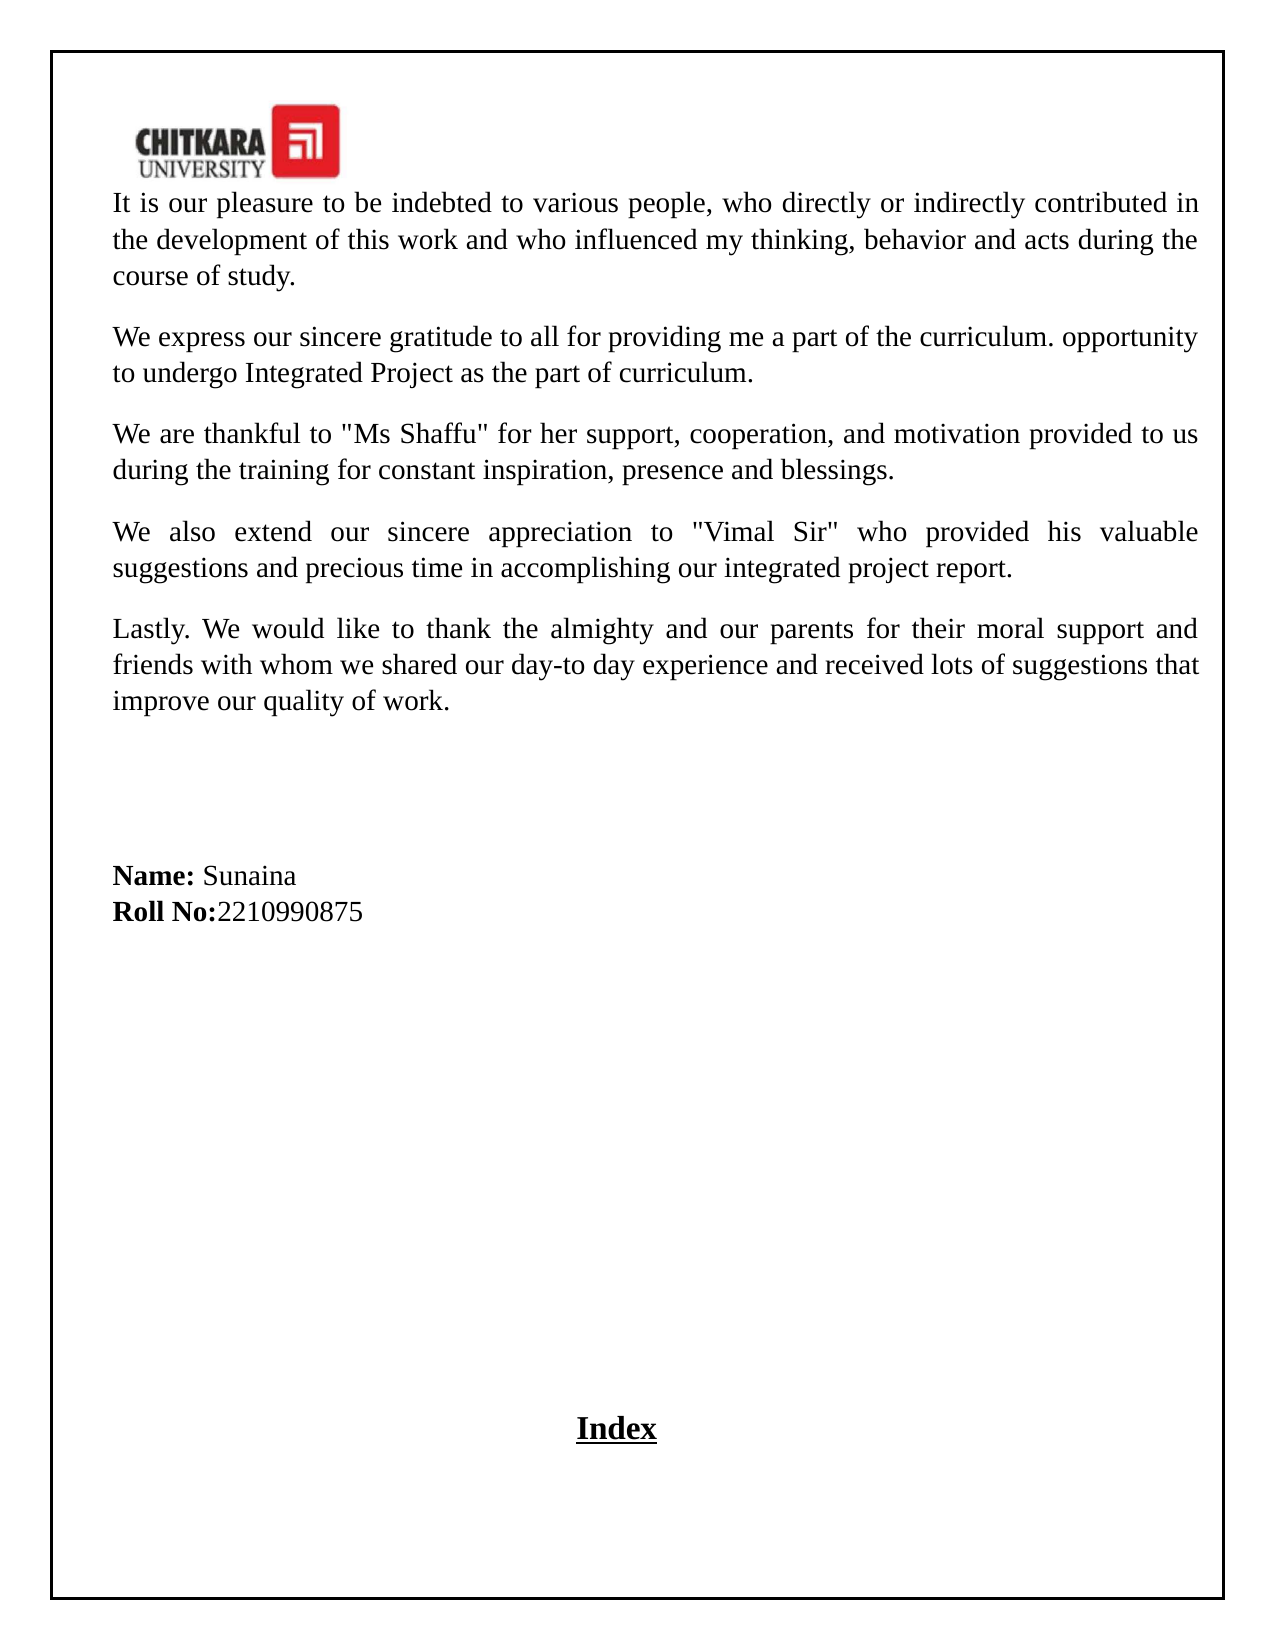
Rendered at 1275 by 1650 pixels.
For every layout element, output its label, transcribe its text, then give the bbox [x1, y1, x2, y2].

text We also extend our sincere appreciation to "Vimal Sir" who provided his valuable suggestions and precious time in accomplishing our integrated project report. [112, 514, 1200, 583]
text Index [378, 1408, 855, 1447]
text Name: Sunaina [112, 858, 1200, 892]
text Roll No:2210990875 [112, 894, 1200, 928]
text We are thankful to "Ms Shaffu" for her support, cooperation, and motivation provided to us during the training for constant inspiration, presence and blessings. [112, 416, 1200, 486]
text We express our sincere gratitude to all for providing me a part of the curriculum. opportunity to undergo Integrated Project as the part of curriculum. [112, 319, 1200, 389]
text Lastly. We would like to thank the almighty and our parents for their moral support and friends with whom we shared our day-to day experience and received lots of suggestions that improve our quality of work. [112, 611, 1200, 717]
text It is our pleasure to be indebted to various people, who directly or indirectly contributed in the development of this work and who influenced my thinking, behavior and acts during the course of study. [112, 186, 1200, 291]
picture [112, 100, 357, 186]
